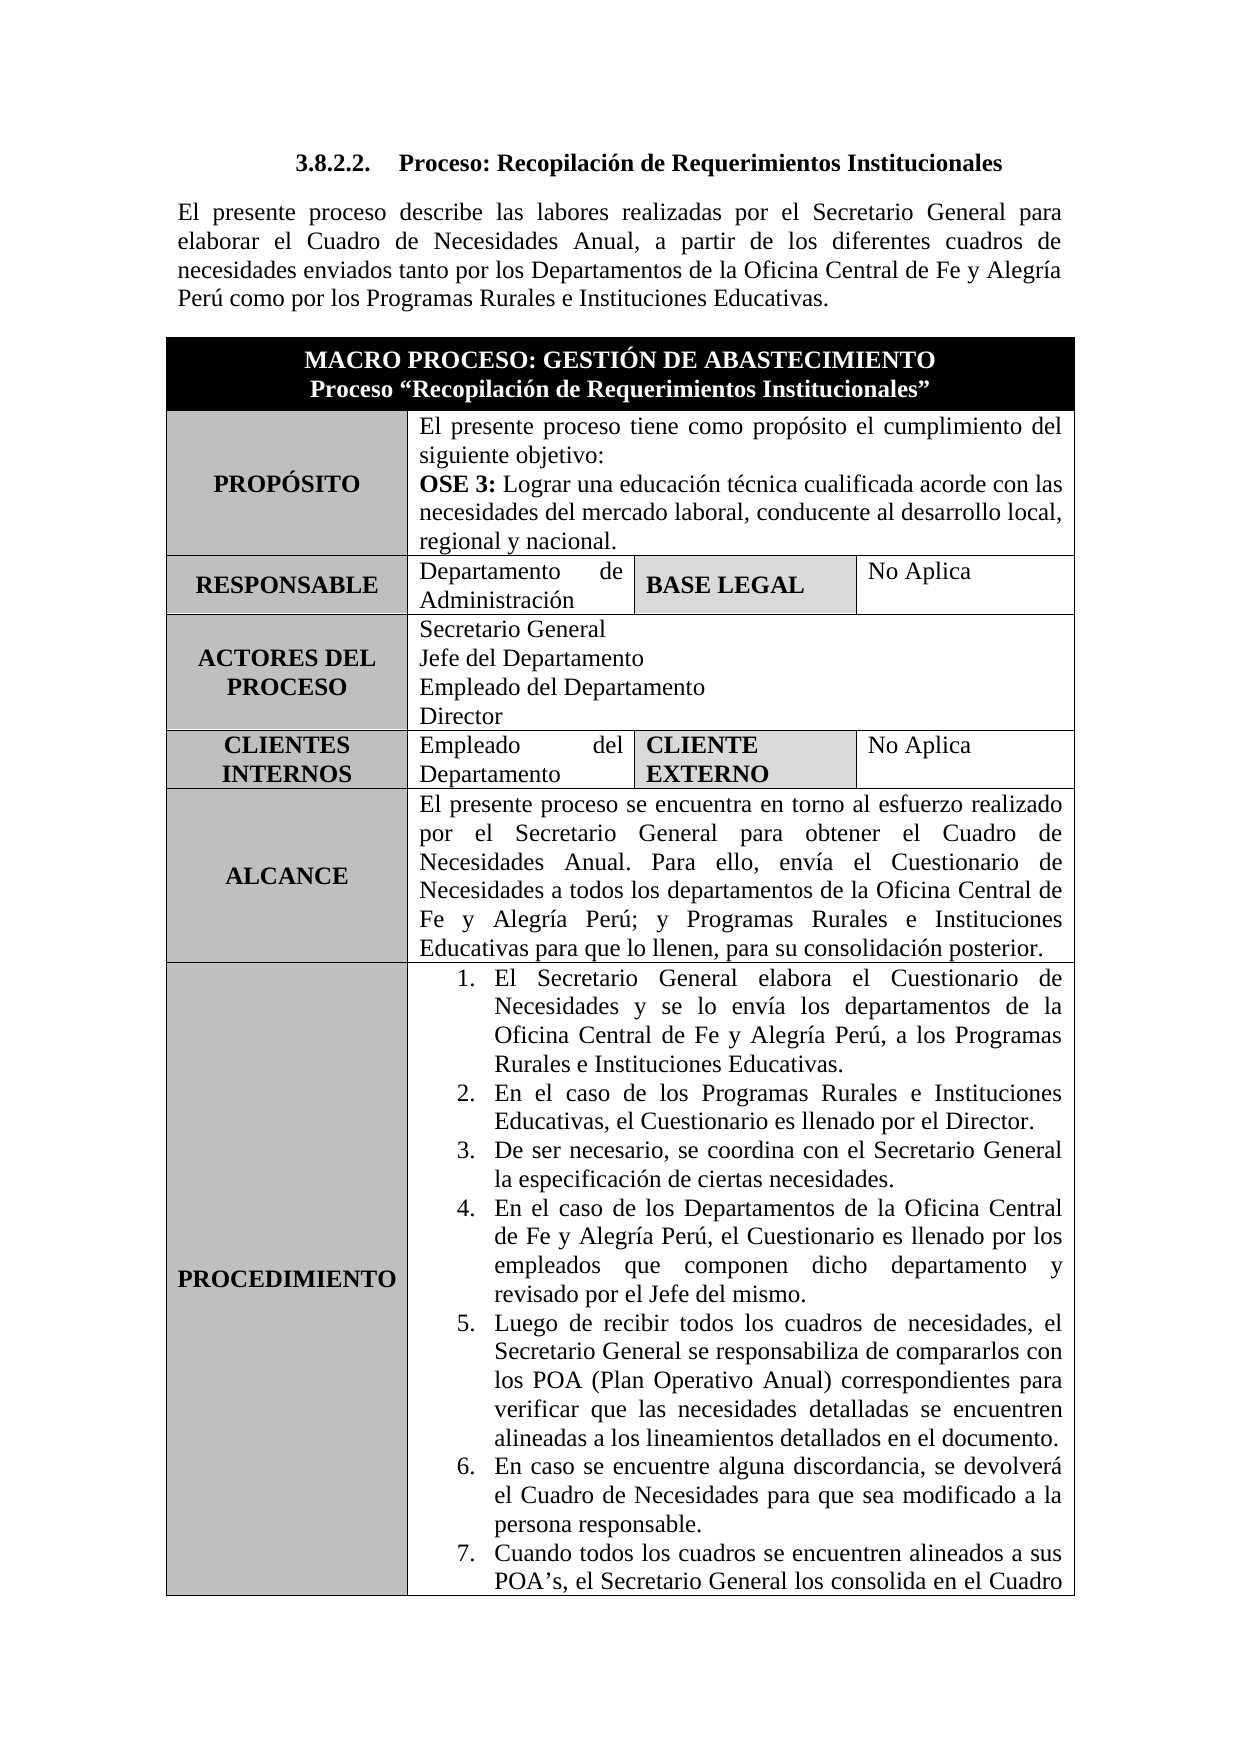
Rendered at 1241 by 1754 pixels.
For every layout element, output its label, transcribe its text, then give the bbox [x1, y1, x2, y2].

table_header MACRO PROCESO: GESTIÓN DE ABASTECIMIENTO Proceso “Recopilación de Requerimientos Institucionales” [167, 338, 1074, 410]
text El presente proceso describe las labores realizadas por el Secretario General para elaborar el Cuadro de Necesidades Anual, a partir de los diferentes cuadros de necesidades enviados tanto por los Departamentos de la Oficina Central de Fe y Alegría Perú como por los Programas Rurales e Instituciones Educativas. [177, 197, 1063, 312]
table_cell PROCEDIMIENTO [167, 963, 407, 1595]
table_cell RESPONSABLE [167, 556, 407, 613]
table_cell ALCANCE [167, 789, 407, 962]
table_cell CLIENTES INTERNOS [167, 731, 407, 788]
table_cell Departamento de Administración [408, 556, 634, 613]
table_cell PROPÓSITO [167, 411, 407, 555]
table_cell BASE LEGAL [635, 556, 856, 613]
table_cell Secretario General Jefe del Departamento Empleado del Departamento Director [408, 615, 1074, 729]
table_cell Empleado del Departamento [408, 731, 634, 788]
table_cell ACTORES DEL PROCESO [167, 615, 407, 729]
table_cell CLIENTE EXTERNO [635, 731, 856, 788]
list Proceso: Recopilación de Requerimientos Institucionales [295, 148, 1063, 176]
table_cell El presente proceso tiene como propósito el cumplimiento del siguiente objetivo: OSE 3: Lograr una educación técnica cualificada acorde con las necesidades del mercado laboral, conducente al desarrollo local, regional y nacional. [408, 411, 1074, 555]
table_cell No Aplica [857, 556, 1074, 613]
table_cell No Aplica [857, 731, 1074, 788]
table_cell El presente proceso se encuentra en torno al esfuerzo realizado por el Secretario General para obtener el Cuadro de Necesidades Anual. Para ello, envía el Cuestionario de Necesidades a todos los departamentos de la Oficina Central de Fe y Alegría Perú; y Programas Rurales e Instituciones Educativas para que lo llenen, para su consolidación posterior. [408, 789, 1074, 962]
